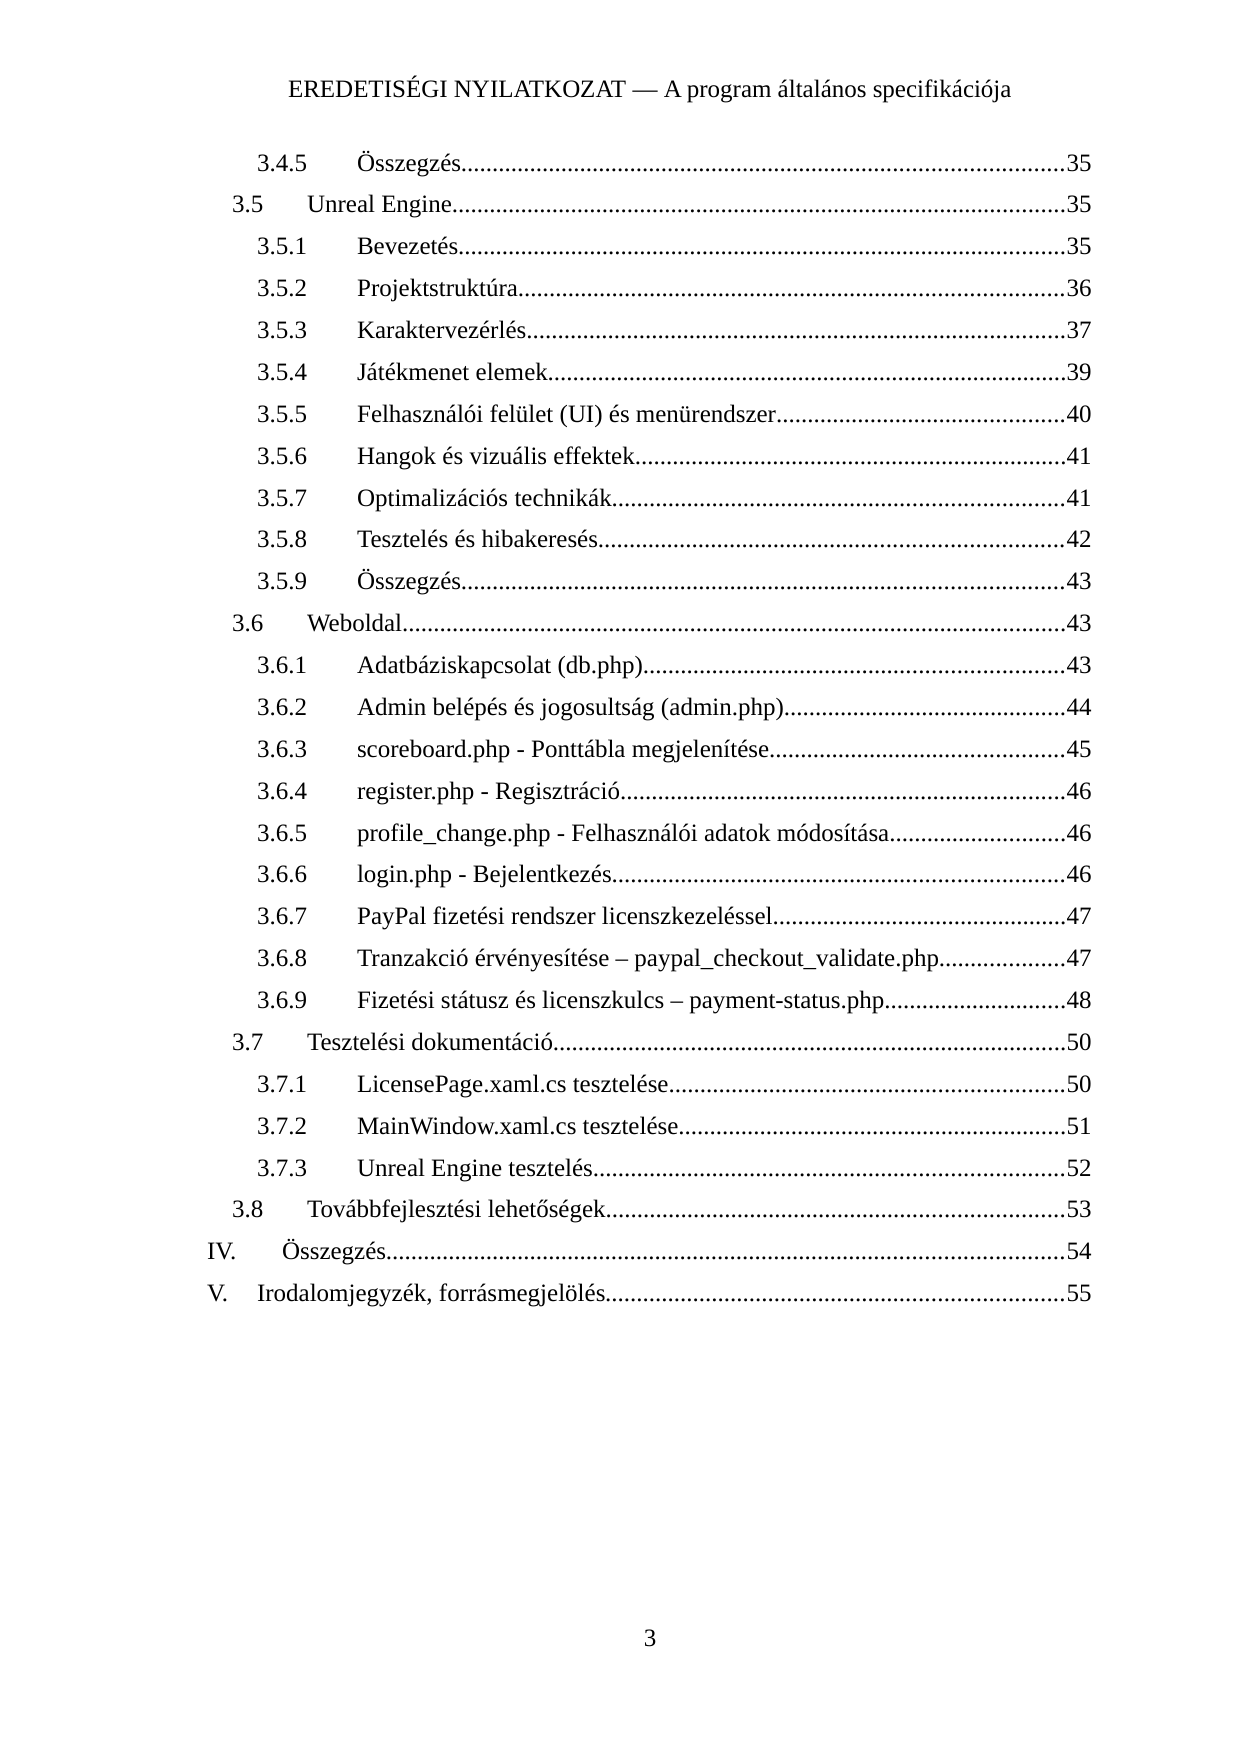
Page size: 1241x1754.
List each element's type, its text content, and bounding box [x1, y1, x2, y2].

text 3.5.4 Játékmenet elemek 39 [257, 357, 1092, 386]
text 3.5.6 Hangok és vizuális effektek 41 [257, 441, 1092, 469]
text V. Irodalomjegyzék, forrásmegjelölés 55 [207, 1278, 1092, 1307]
text 3.4.5 Összegzés 35 [257, 148, 1092, 176]
text 3.5.7 Optimalizációs technikák 41 [257, 483, 1092, 511]
text 3.6.4 register.php - Regisztráció 46 [257, 776, 1092, 804]
text 3.5.3 Karaktervezérlés 37 [257, 315, 1092, 344]
text 3.7 Tesztelési dokumentáció 50 [232, 1027, 1092, 1056]
text 3.5.5 Felhasználói felület (UI) és menürendszer 40 [257, 399, 1092, 428]
text 3.6.8 Tranzakció érvényesítése – paypal_checkout_validate.php 47 [257, 943, 1092, 972]
text 3.6.9 Fizetési státusz és licenszkulcs – payment-status.php 48 [257, 985, 1092, 1014]
text 3.5.9 Összegzés 43 [257, 566, 1092, 595]
text 3.6.5 profile_change.php - Felhasználói adatok módosítása 46 [257, 818, 1092, 846]
text 3.6.3 scoreboard.php - Ponttábla megjelenítése 45 [257, 734, 1092, 763]
text 3.7.3 Unreal Engine tesztelés 52 [257, 1153, 1092, 1181]
text 3.6 Weboldal 43 [232, 608, 1092, 637]
text 3.6.1 Adatbáziskapcsolat (db.php) 43 [257, 650, 1092, 679]
text 3.6.2 Admin belépés és jogosultság (admin.php) 44 [257, 692, 1092, 721]
text 3.5.2 Projektstruktúra 36 [257, 273, 1092, 302]
text 3.6.7 PayPal fizetési rendszer licenszkezeléssel 47 [257, 901, 1092, 930]
text IV. Összegzés 54 [207, 1236, 1092, 1265]
text 3.7.2 MainWindow.xaml.cs tesztelése 51 [257, 1111, 1092, 1139]
text 3.7.1 LicensePage.xaml.cs tesztelése 50 [257, 1069, 1092, 1098]
text 3.5.8 Tesztelés és hibakeresés 42 [257, 524, 1092, 553]
text 3.5.1 Bevezetés 35 [257, 231, 1092, 260]
text 3.6.6 login.php - Bejelentkezés 46 [257, 859, 1092, 888]
text 3.8 Továbbfejlesztési lehetőségek 53 [232, 1194, 1092, 1223]
text 3.5 Unreal Engine 35 [232, 189, 1092, 218]
